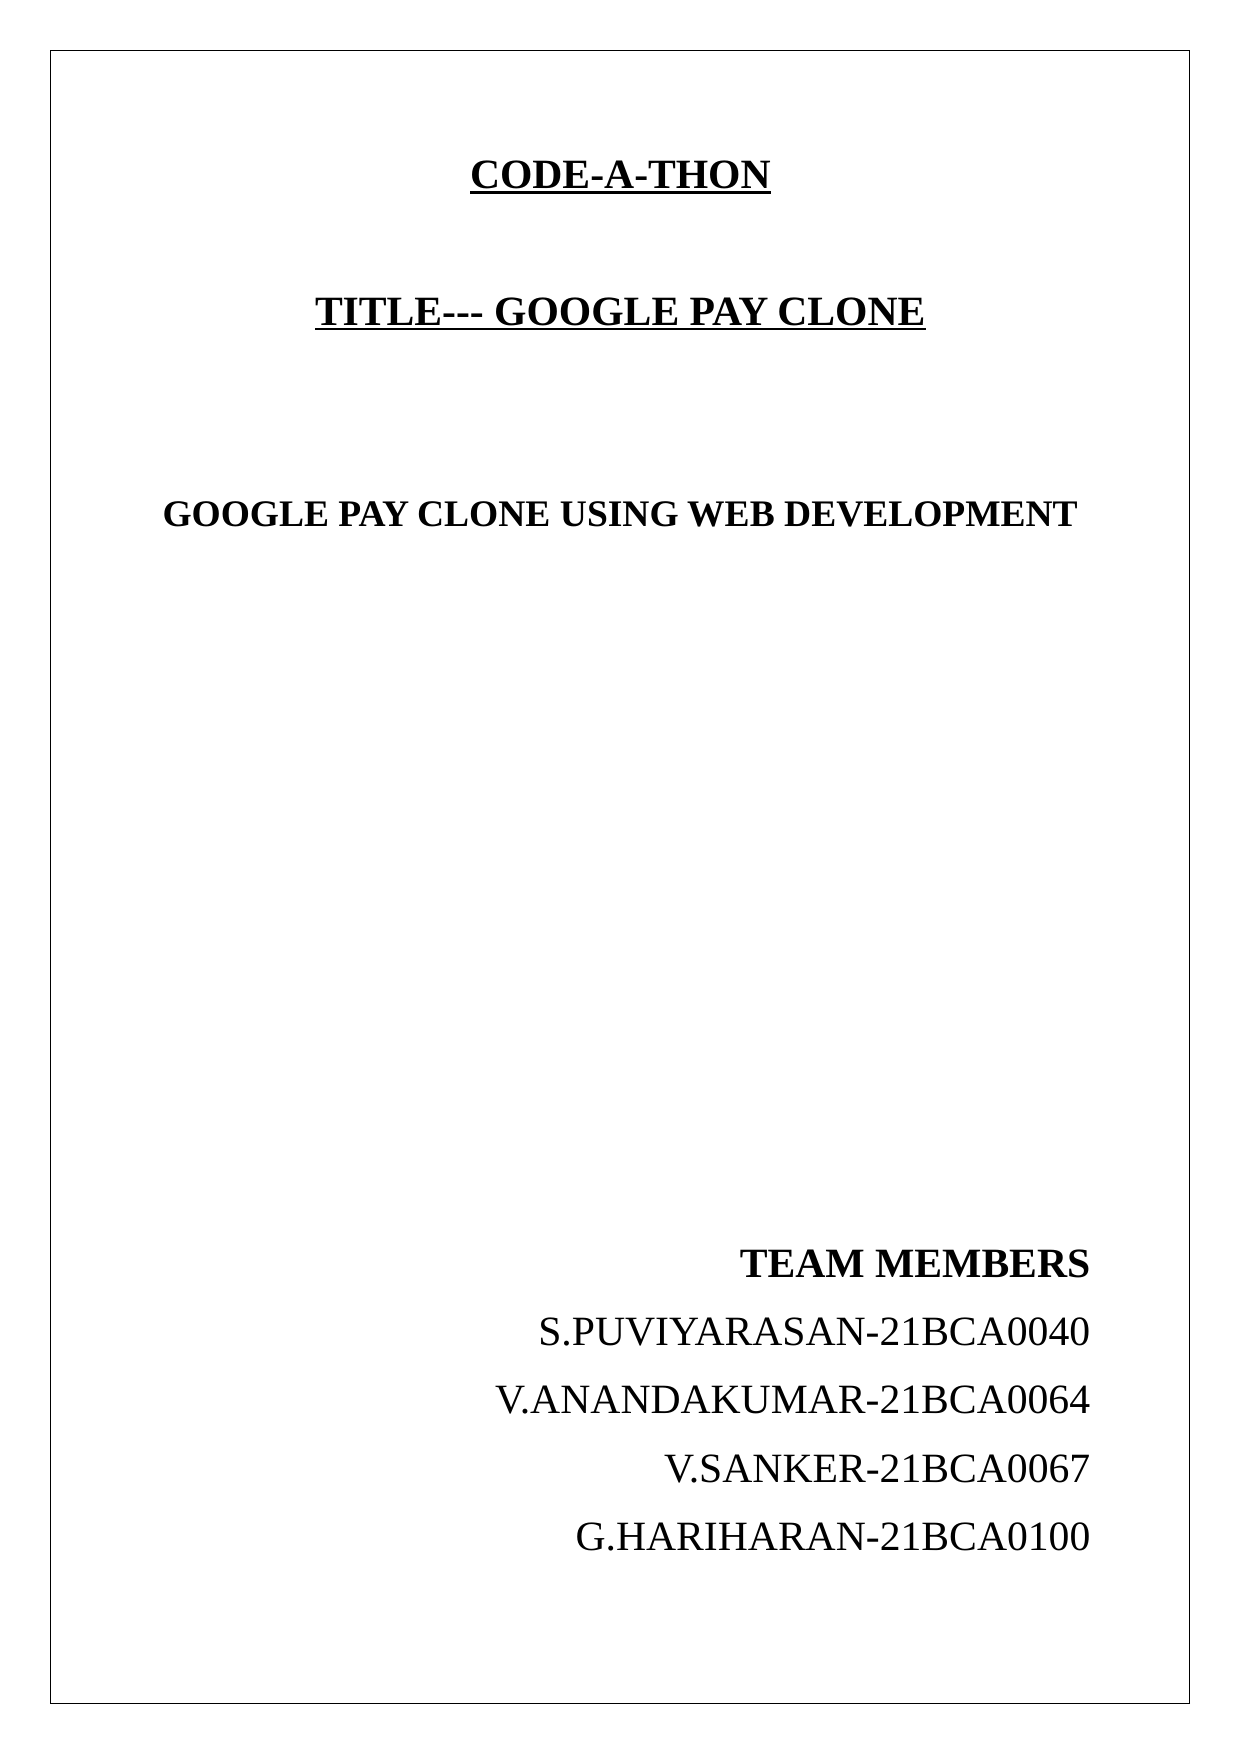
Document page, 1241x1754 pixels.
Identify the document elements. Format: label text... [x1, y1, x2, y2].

text CODE-A-THON [150, 150, 1090, 198]
text TEAM MEMBERS [150, 1238, 1090, 1286]
text TITLE--- GOOGLE PAY CLONE [150, 287, 1090, 334]
text GOOGLE PAY CLONE USING WEB DEVELOPMENT [150, 492, 1090, 535]
text V.SANKER-21BCA0067 [150, 1443, 1090, 1491]
text G.HARIHARAN-21BCA0100 [150, 1512, 1090, 1559]
text S.PUVIYARASAN-21BCA0040 [150, 1307, 1090, 1354]
text V.ANANDAKUMAR-21BCA0064 [150, 1375, 1090, 1423]
